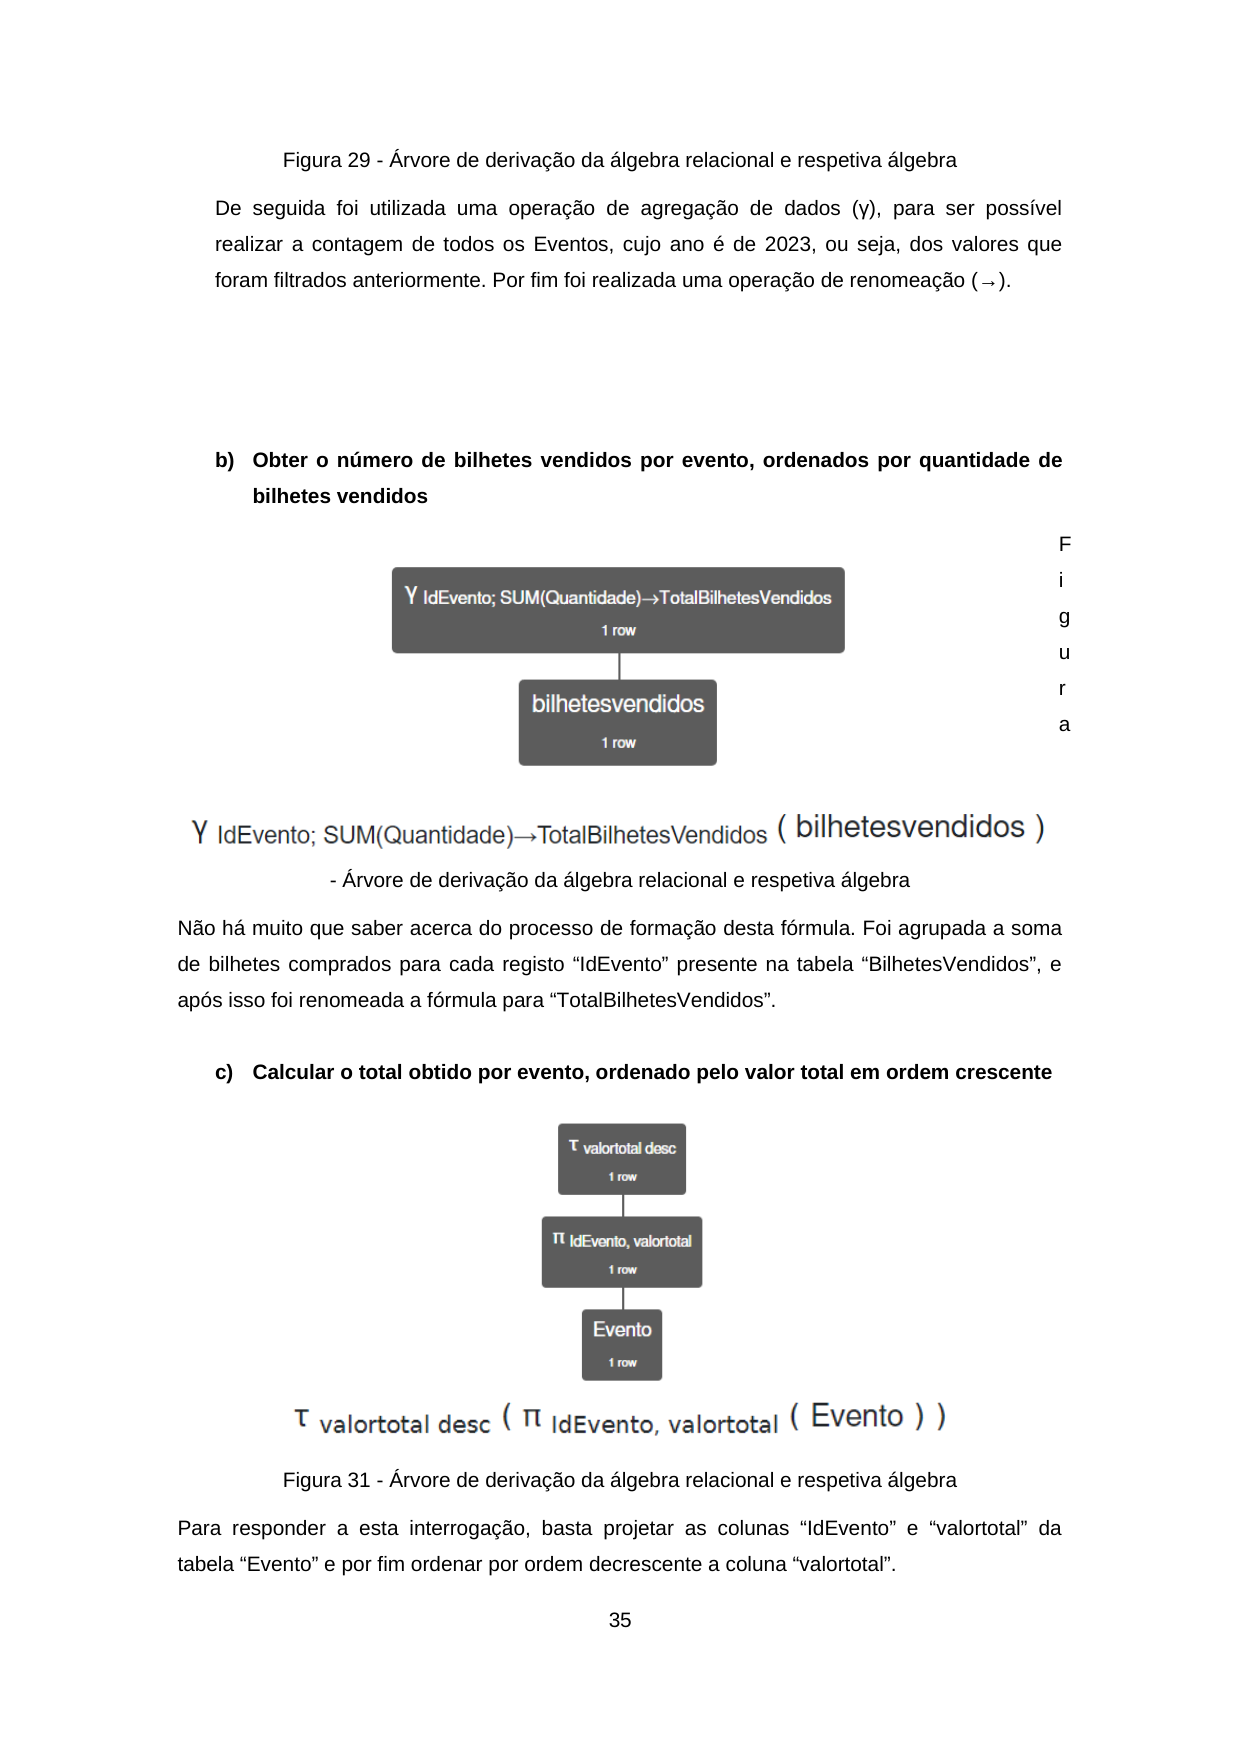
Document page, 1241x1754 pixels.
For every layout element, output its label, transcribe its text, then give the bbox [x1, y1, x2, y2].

picture [286, 1399, 949, 1437]
picture [177, 542, 1058, 852]
list Calcular o total obtido por evento, ordenado pelo valor total em ordem crescente [215, 1060, 1063, 1084]
picture [518, 1102, 718, 1396]
text Não há muito que saber acerca do processo de formação desta fórmula. Foi agrupada a soma de bilhetes comprados para cada registo “IdEvento” presente na tabela “BilhetesVendidos”, e após isso foi renomeada a fórmula para “TotalBilhetesVendidos”. [177, 916, 1063, 1012]
text De seguida foi utilizada uma operação de agregação de dados (γ), para ser possível realizar a contagem de todos os Eventos, cujo ano é de 2023, ou seja, dos valores que foram filtrados anteriormente. Por fim foi realizada uma operação de renomeação (→). [215, 196, 1063, 292]
text Para responder a esta interrogação, basta projetar as colunas “IdEvento” e “valortotal” da tabela “Evento” e por fim ordenar por ordem decrescente a coluna “valortotal”. [177, 1516, 1063, 1576]
list Obter o número de bilhetes vendidos por evento, ordenados por quantidade de bilhetes vendidos [215, 448, 1063, 508]
